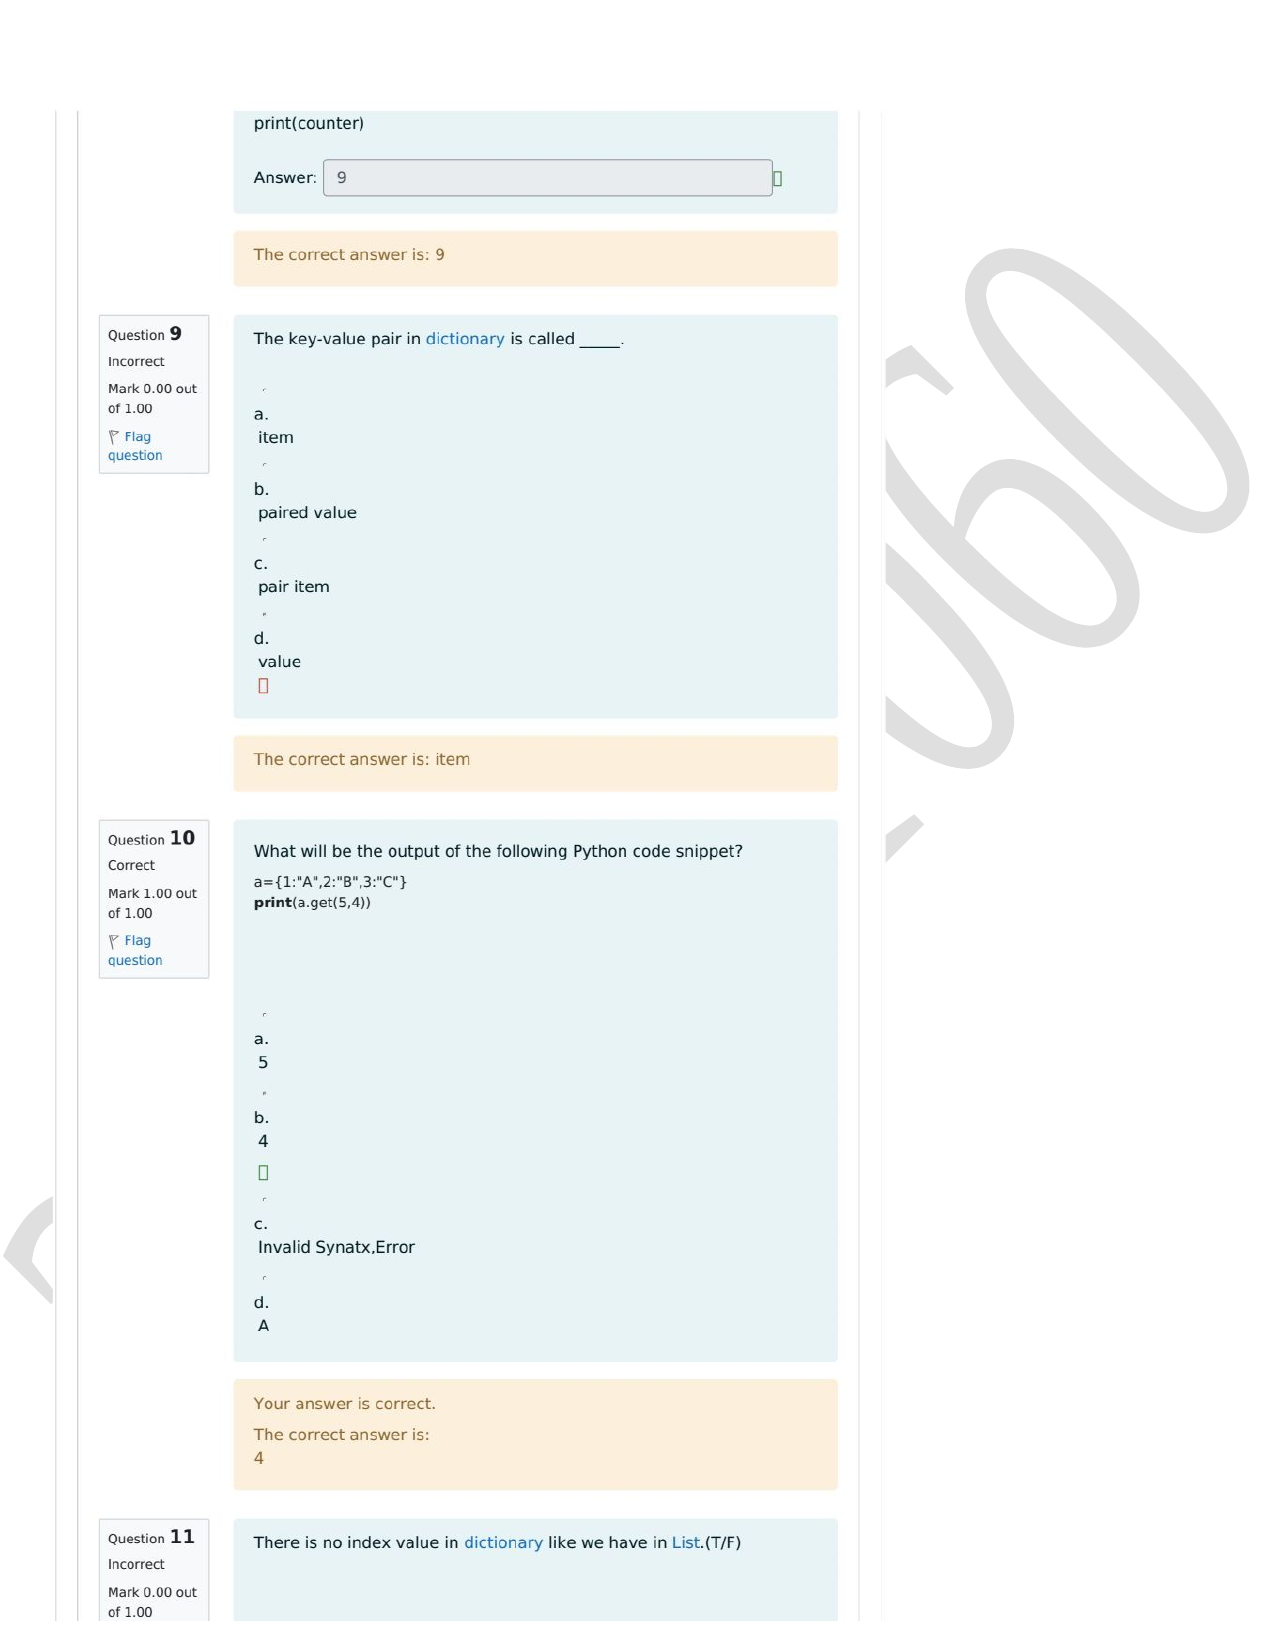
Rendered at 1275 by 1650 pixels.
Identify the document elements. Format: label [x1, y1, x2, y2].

picture [52, 101, 886, 1621]
